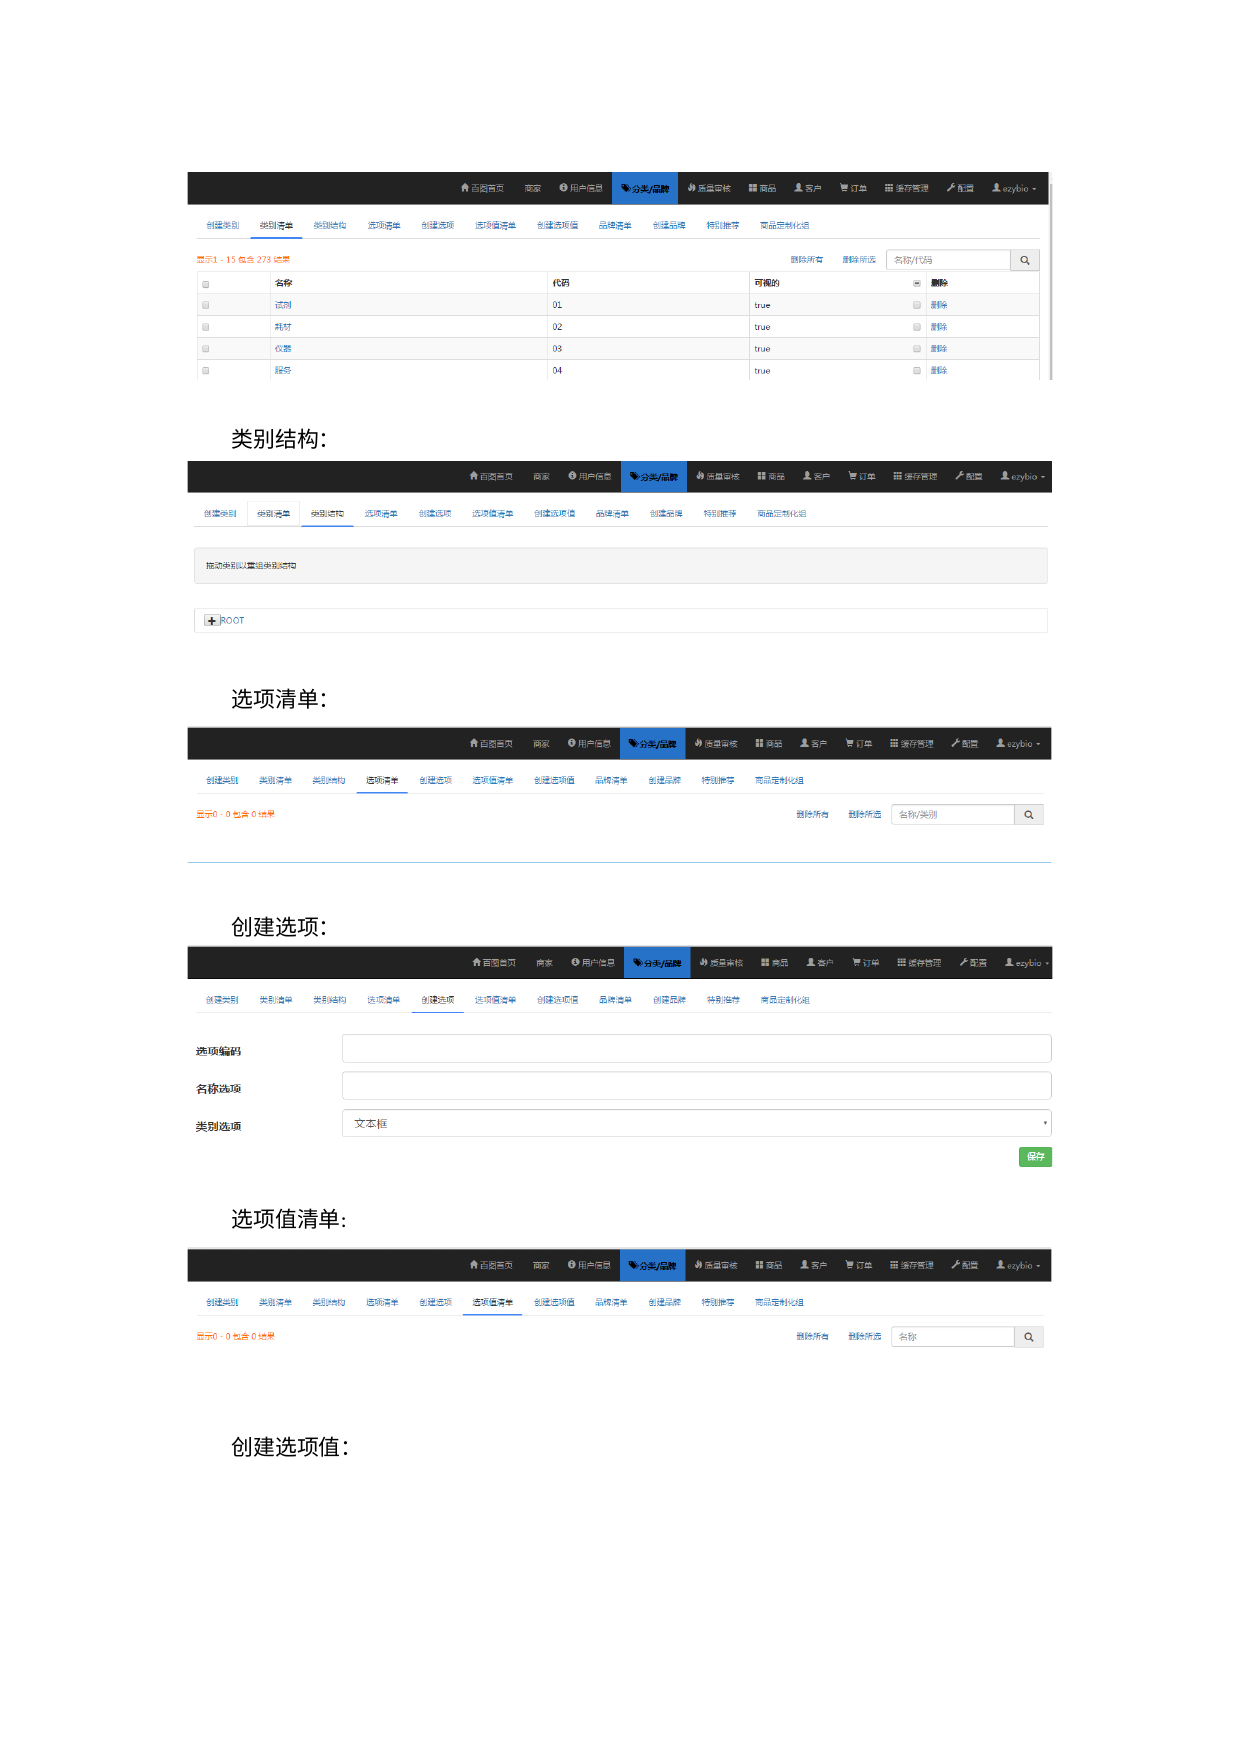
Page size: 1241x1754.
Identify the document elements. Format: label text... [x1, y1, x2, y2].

text 创建选项值： [187, 1429, 1053, 1462]
picture [187, 1247, 1052, 1384]
picture [187, 461, 1052, 643]
picture [187, 945, 1053, 1167]
picture [187, 172, 1053, 380]
text 创建选项： [187, 909, 1053, 942]
text 选项清单： [187, 682, 1053, 714]
text 类别结构： [187, 422, 1053, 454]
picture [187, 726, 1052, 865]
text 选项值清单: [187, 1202, 1053, 1234]
